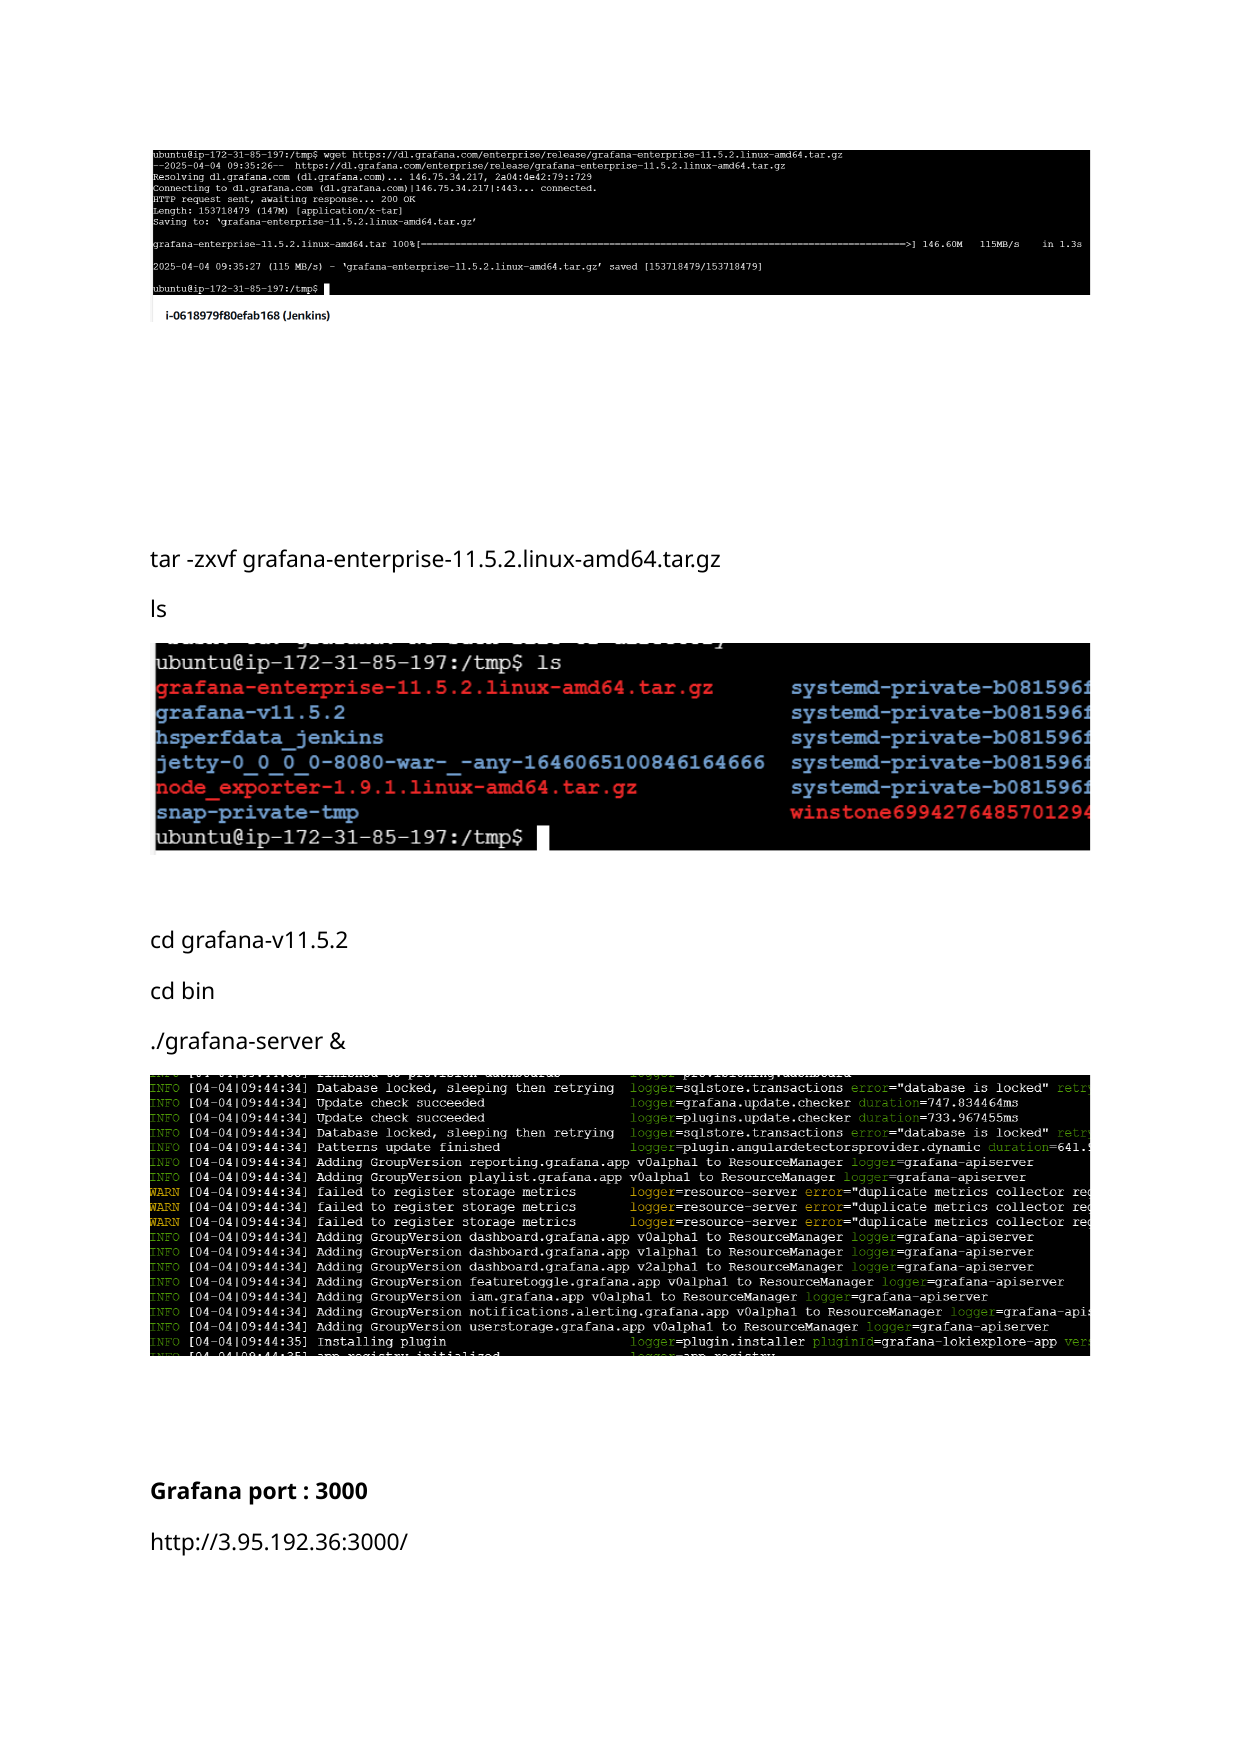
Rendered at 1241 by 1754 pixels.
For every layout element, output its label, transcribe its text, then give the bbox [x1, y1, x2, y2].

picture [150, 643, 1091, 855]
text ls [150, 593, 1090, 624]
text Grafana port : 3000 [150, 1475, 1090, 1506]
text http://3.95.192.36:3000/ [150, 1526, 1090, 1557]
text cd grafana-v11.5.2 [150, 924, 1090, 955]
picture [150, 1075, 1091, 1356]
text ./grafana-server & [150, 1025, 1090, 1056]
text cd bin [150, 974, 1090, 1006]
picture [150, 150, 1091, 322]
text tar -zxvf grafana-enterprise-11.5.2.linux-amd64.tar.gz [150, 543, 1090, 574]
